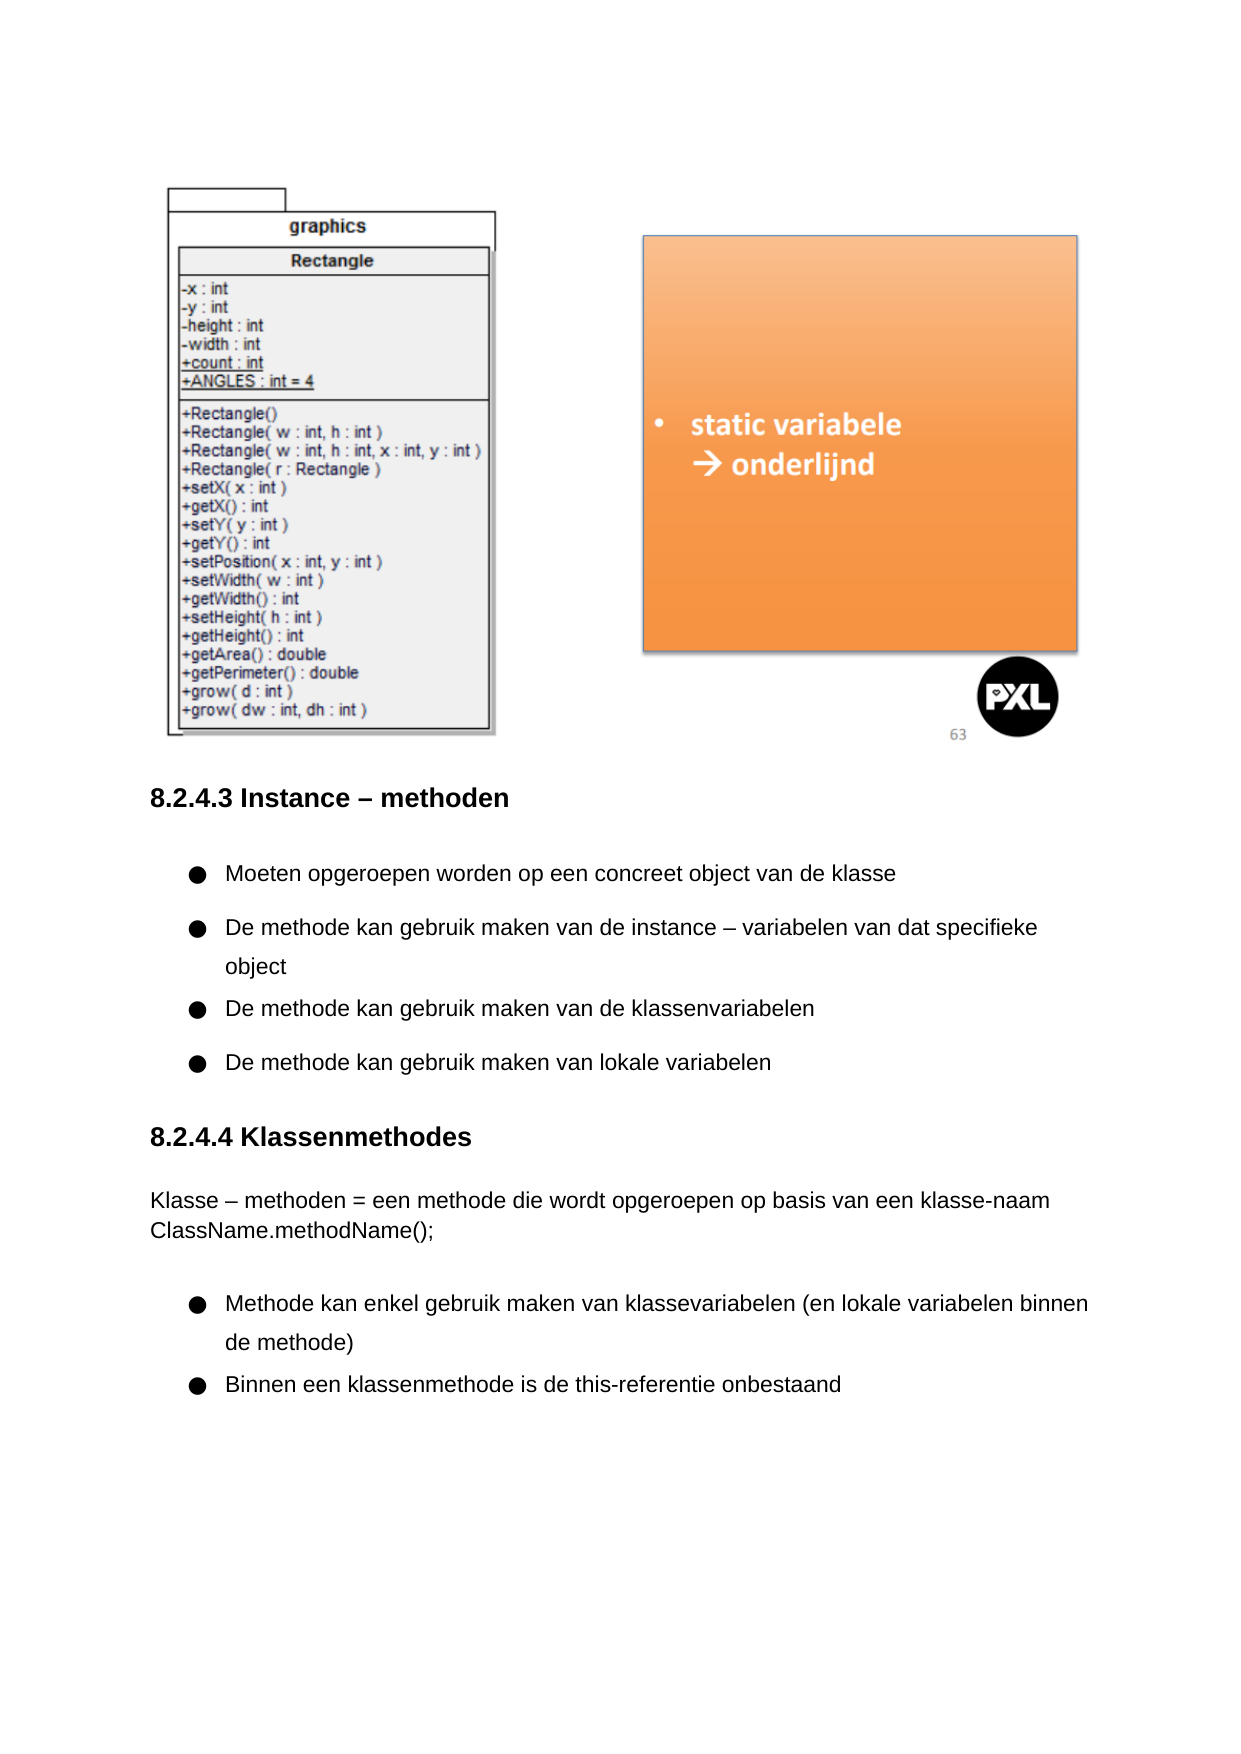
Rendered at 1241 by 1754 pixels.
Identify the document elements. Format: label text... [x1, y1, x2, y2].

text 8.2.4.4 Klassenmethodes [150, 1121, 1090, 1152]
list Moeten opgeroepen worden op een concreet object van de klasse [187, 848, 1090, 895]
list De methode kan gebruik maken van de instance – variabelen van dat specifieke object [187, 902, 1090, 979]
list De methode kan gebruik maken van de klassenvariabelen [187, 983, 1090, 1030]
list Methode kan enkel gebruik maken van klassevariabelen (en lokale variabelen binnen de methode) [187, 1278, 1090, 1355]
picture [150, 150, 1091, 748]
list Binnen een klassenmethode is de this-referentie onbestaand [187, 1359, 1090, 1406]
text ClassName.methodName(); [150, 1217, 1090, 1244]
text 8.2.4.3 Instance – methoden [150, 782, 1090, 813]
list De methode kan gebruik maken van lokale variabelen [187, 1037, 1090, 1084]
text Klasse – methoden = een methode die wordt opgeroepen op basis van een klasse-naam [150, 1187, 1090, 1213]
